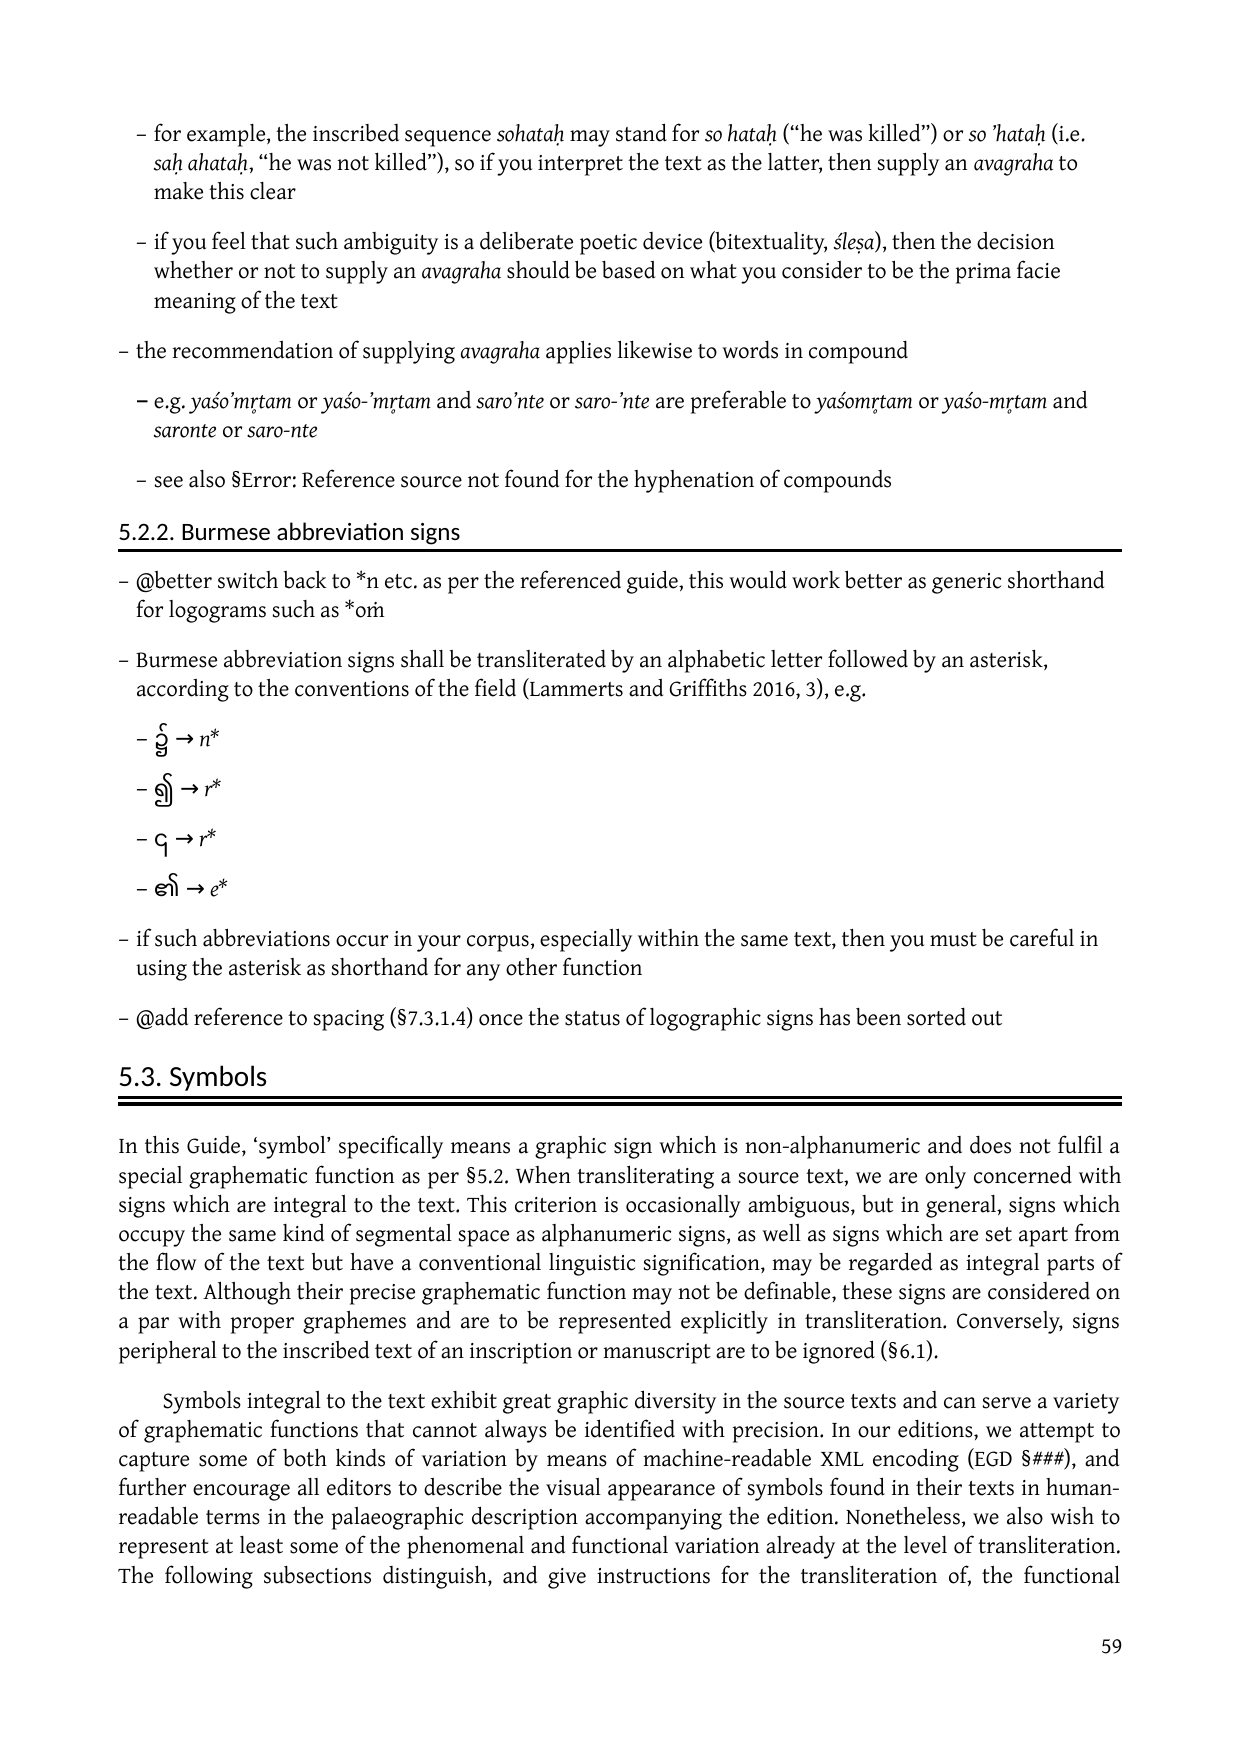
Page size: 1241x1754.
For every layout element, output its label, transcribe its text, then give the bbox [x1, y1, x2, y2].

list ၌ → n* [136, 723, 1122, 752]
subtitle Symbols [118, 1057, 1122, 1096]
list Burmese abbreviation signs shall be transliterated by an alphabetic letter followed by an asterisk, according to the conventions of the field (Lammerts and Griffiths 2016, 3), e.g. [118, 644, 1122, 702]
list ၏ → e* [136, 873, 1122, 902]
subtitle Burmese abbreviation signs [118, 514, 1122, 549]
list @add reference to spacing (§7.3.1.4) once the status of logographic signs has been sorted out [118, 1002, 1122, 1032]
list ၍ → r* [136, 773, 169, 802]
text In this Guide, ‘symbol’ specifically means a graphic sign which is non-alphanumeric and does not fulfil a special graphematic function as per §5.2. When transliterating a source text, we are only concerned with signs which are integral to the text. This criterion is occasionally ambiguous, but in general, signs which occupy the same kind of segmental space as alphanumeric signs, as well as signs which are set apart from the flow of the text but have a conventional linguistic signification, may be regarded as integral parts of the text. Although their precise graphematic function may not be definable, these signs are considered on a par with proper graphemes and are to be represented explicitly in transliteration. Conversely, signs peripheral to the inscribed text of an inscription or manuscript are to be ignored (§6.1). [118, 1131, 1122, 1364]
list for example, the inscribed sequence sohataḥ may stand for so hataḥ (“he was killed”) or so ’hataḥ (i.e. saḥ ahataḥ, “he was not killed”), so if you interpret the text as the latter, then supply an avagraha to make this clear [136, 118, 1122, 206]
list the recommendation of supplying avagraha applies likewise to words in compound [118, 335, 1122, 364]
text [118, 1385, 1122, 1589]
list if such abbreviations occur in your corpus, especially within the same text, then you must be careful in using the asterisk as shorthand for any other function [118, 923, 1122, 982]
list e.g. yaśo’mr̥tam or yaśo-’mr̥tam and saro’nte or saro-’nte are preferable to yaśomr̥tam or yaśo-mr̥tam and saronte or saro-nte [136, 385, 1122, 443]
list ၎ → r* [136, 823, 1122, 852]
list ၍ → r* [164, 773, 1122, 802]
list @better switch back to *n etc. as per the referenced guide, this would work better as generic shorthand for logograms such as *oṁ [118, 565, 1122, 623]
list if you feel that such ambiguity is a deliberate poetic device (bitextuality, śleṣa), then the decision whether or not to supply an avagraha should be based on what you consider to be the prima facie meaning of the text [136, 226, 1122, 314]
